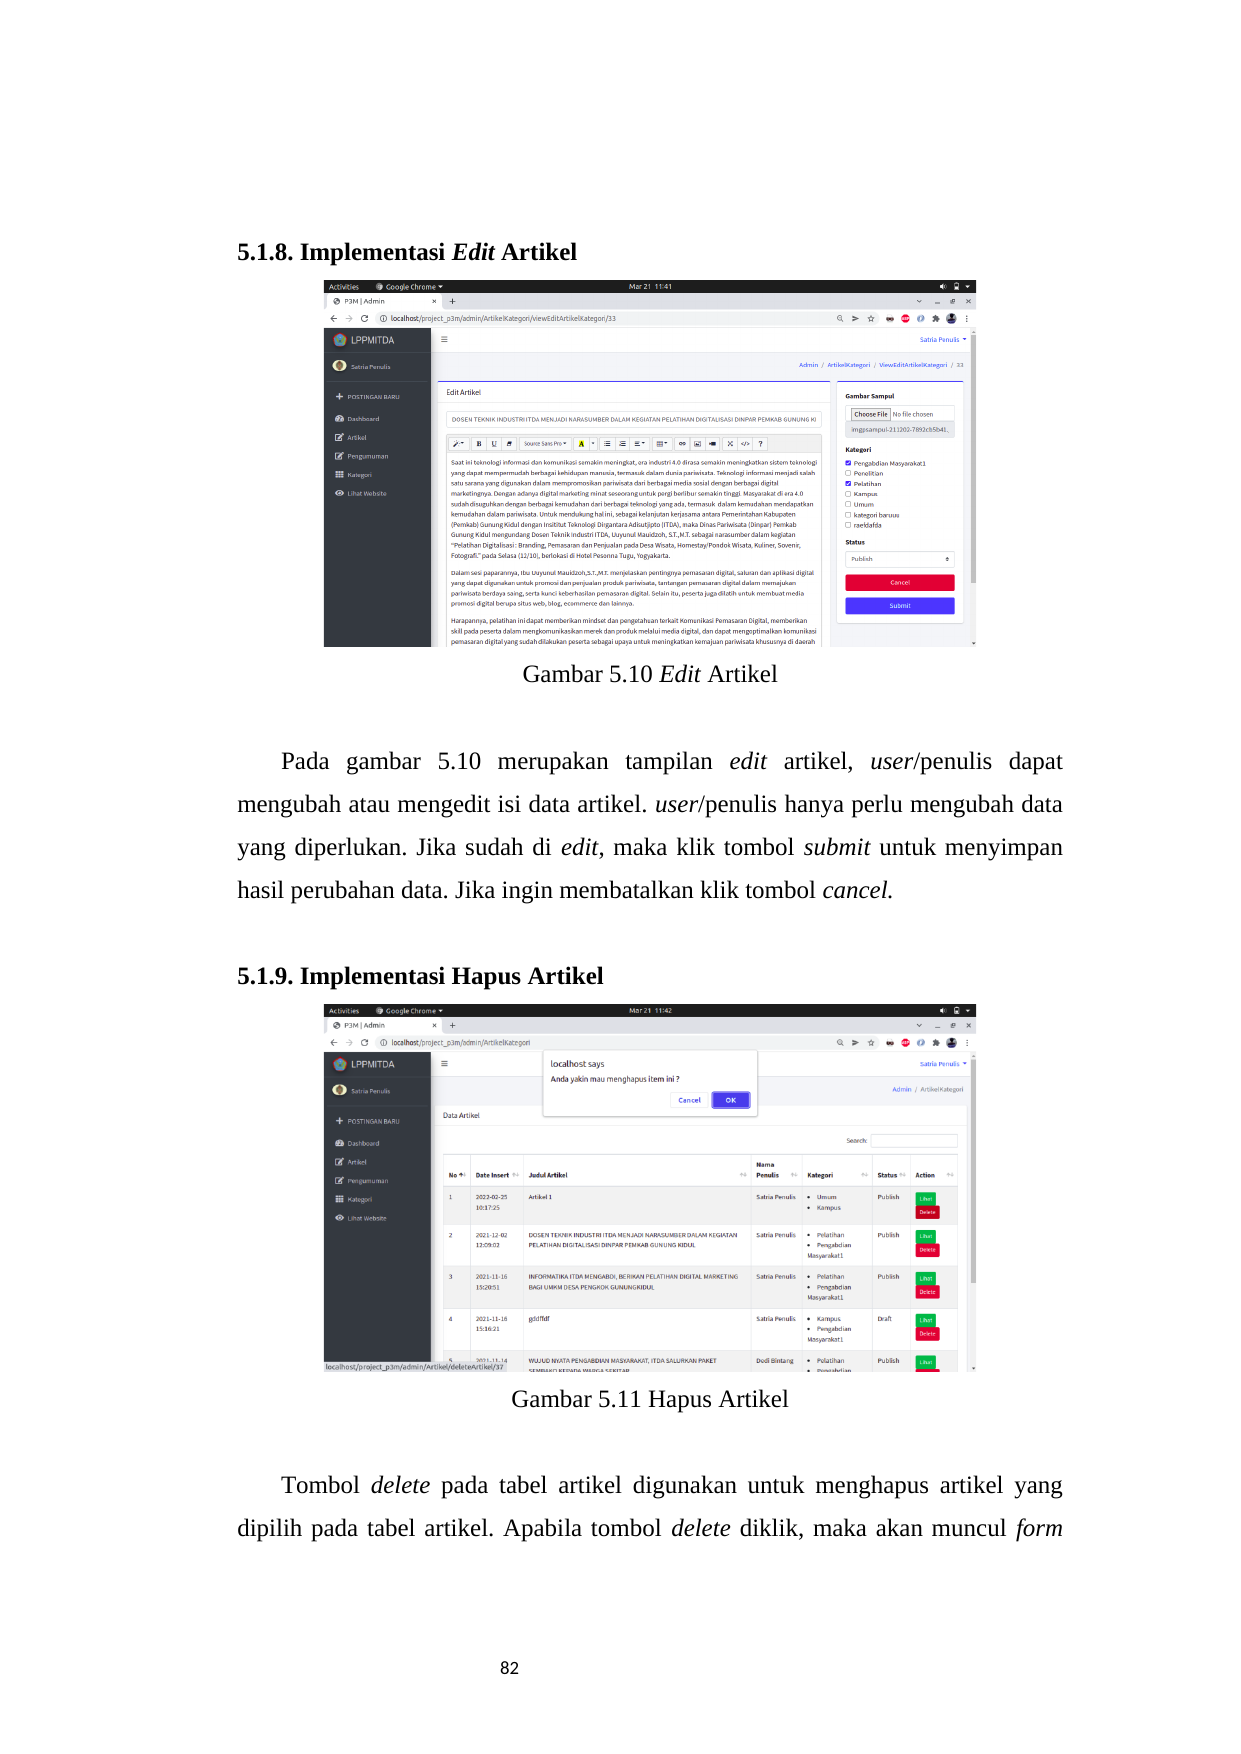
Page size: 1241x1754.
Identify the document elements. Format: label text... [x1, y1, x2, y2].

list Gambar 5.11 Hapus Artikel [237, 1384, 1063, 1413]
text 5.1.8. Implementasi Edit Artikel [237, 237, 1063, 266]
picture [323, 280, 977, 647]
list Gambar 5.10 Edit Artikel [237, 659, 1063, 688]
text 5.1.9. Implementasi Hapus Artikel [237, 961, 1063, 990]
text Pada gambar 5.10 merupakan tampilan edit artikel, user/penulis dapat mengubah atau mengedit isi data artikel. user/penulis hanya perlu mengubah data yang diperlukan. Jika sudah di edit, maka klik tombol submit untuk menyimpan hasil perubahan data. Jika ingin membatalkan klik tombol cancel. [237, 746, 1063, 904]
picture [323, 1004, 977, 1372]
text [237, 1470, 1063, 1542]
